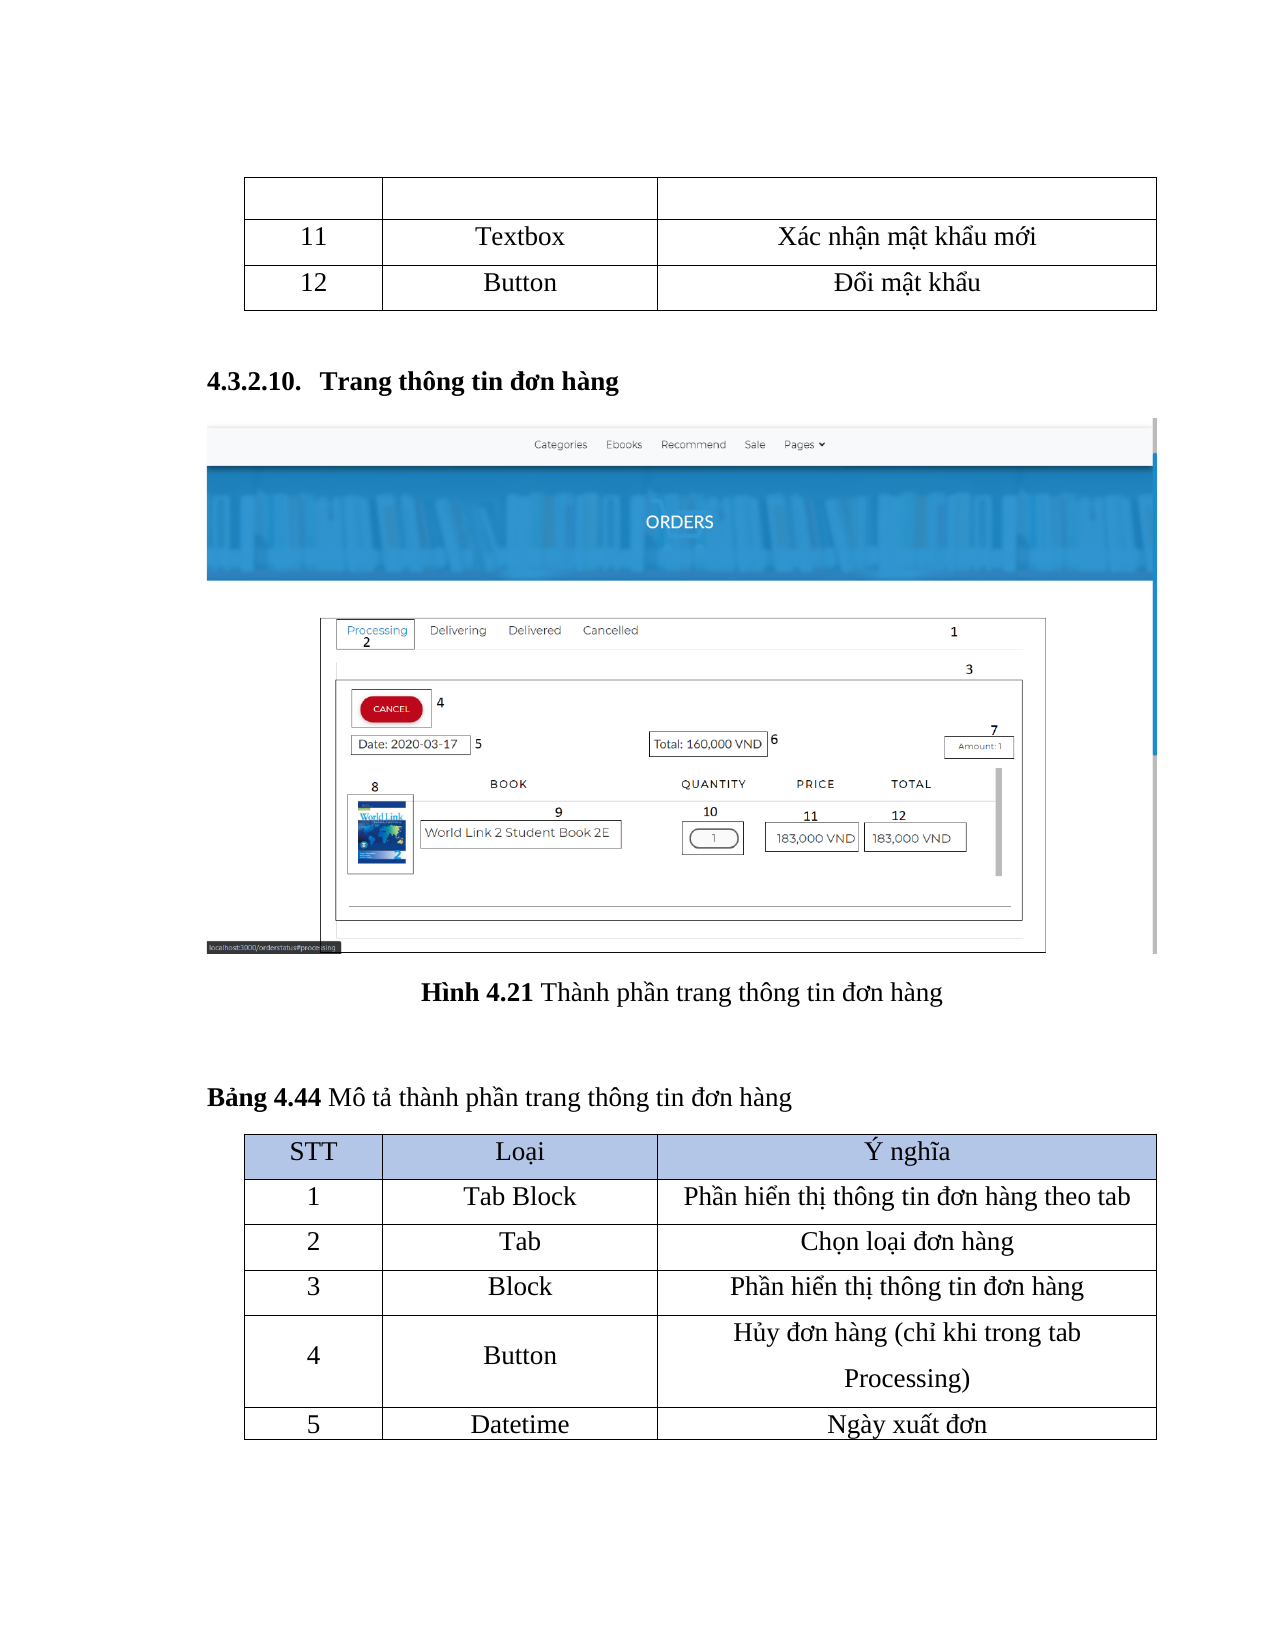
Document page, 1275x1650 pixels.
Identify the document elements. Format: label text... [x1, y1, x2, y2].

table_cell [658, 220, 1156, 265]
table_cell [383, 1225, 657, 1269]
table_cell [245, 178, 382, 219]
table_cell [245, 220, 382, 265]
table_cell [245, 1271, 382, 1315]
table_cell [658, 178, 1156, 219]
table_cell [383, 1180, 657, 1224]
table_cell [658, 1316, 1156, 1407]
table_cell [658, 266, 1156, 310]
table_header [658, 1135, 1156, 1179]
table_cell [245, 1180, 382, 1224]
text Bảng 4.44 Mô tả thành phần trang thông tin đơn hàng [207, 1082, 1157, 1113]
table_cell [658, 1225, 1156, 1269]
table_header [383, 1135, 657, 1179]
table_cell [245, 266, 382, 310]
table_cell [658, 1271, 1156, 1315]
picture [206, 418, 1157, 954]
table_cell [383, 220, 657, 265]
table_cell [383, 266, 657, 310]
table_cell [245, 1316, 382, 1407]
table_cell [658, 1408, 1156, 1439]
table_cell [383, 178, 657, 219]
text Hình 4.21 Thành phần trang thông tin đơn hàng [207, 976, 1157, 1007]
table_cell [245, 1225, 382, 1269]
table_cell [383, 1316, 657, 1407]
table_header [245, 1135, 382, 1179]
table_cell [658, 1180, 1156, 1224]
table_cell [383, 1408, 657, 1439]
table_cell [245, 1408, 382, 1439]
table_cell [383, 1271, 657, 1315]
subtitle Trang thông tin đơn hàng [207, 365, 1157, 396]
